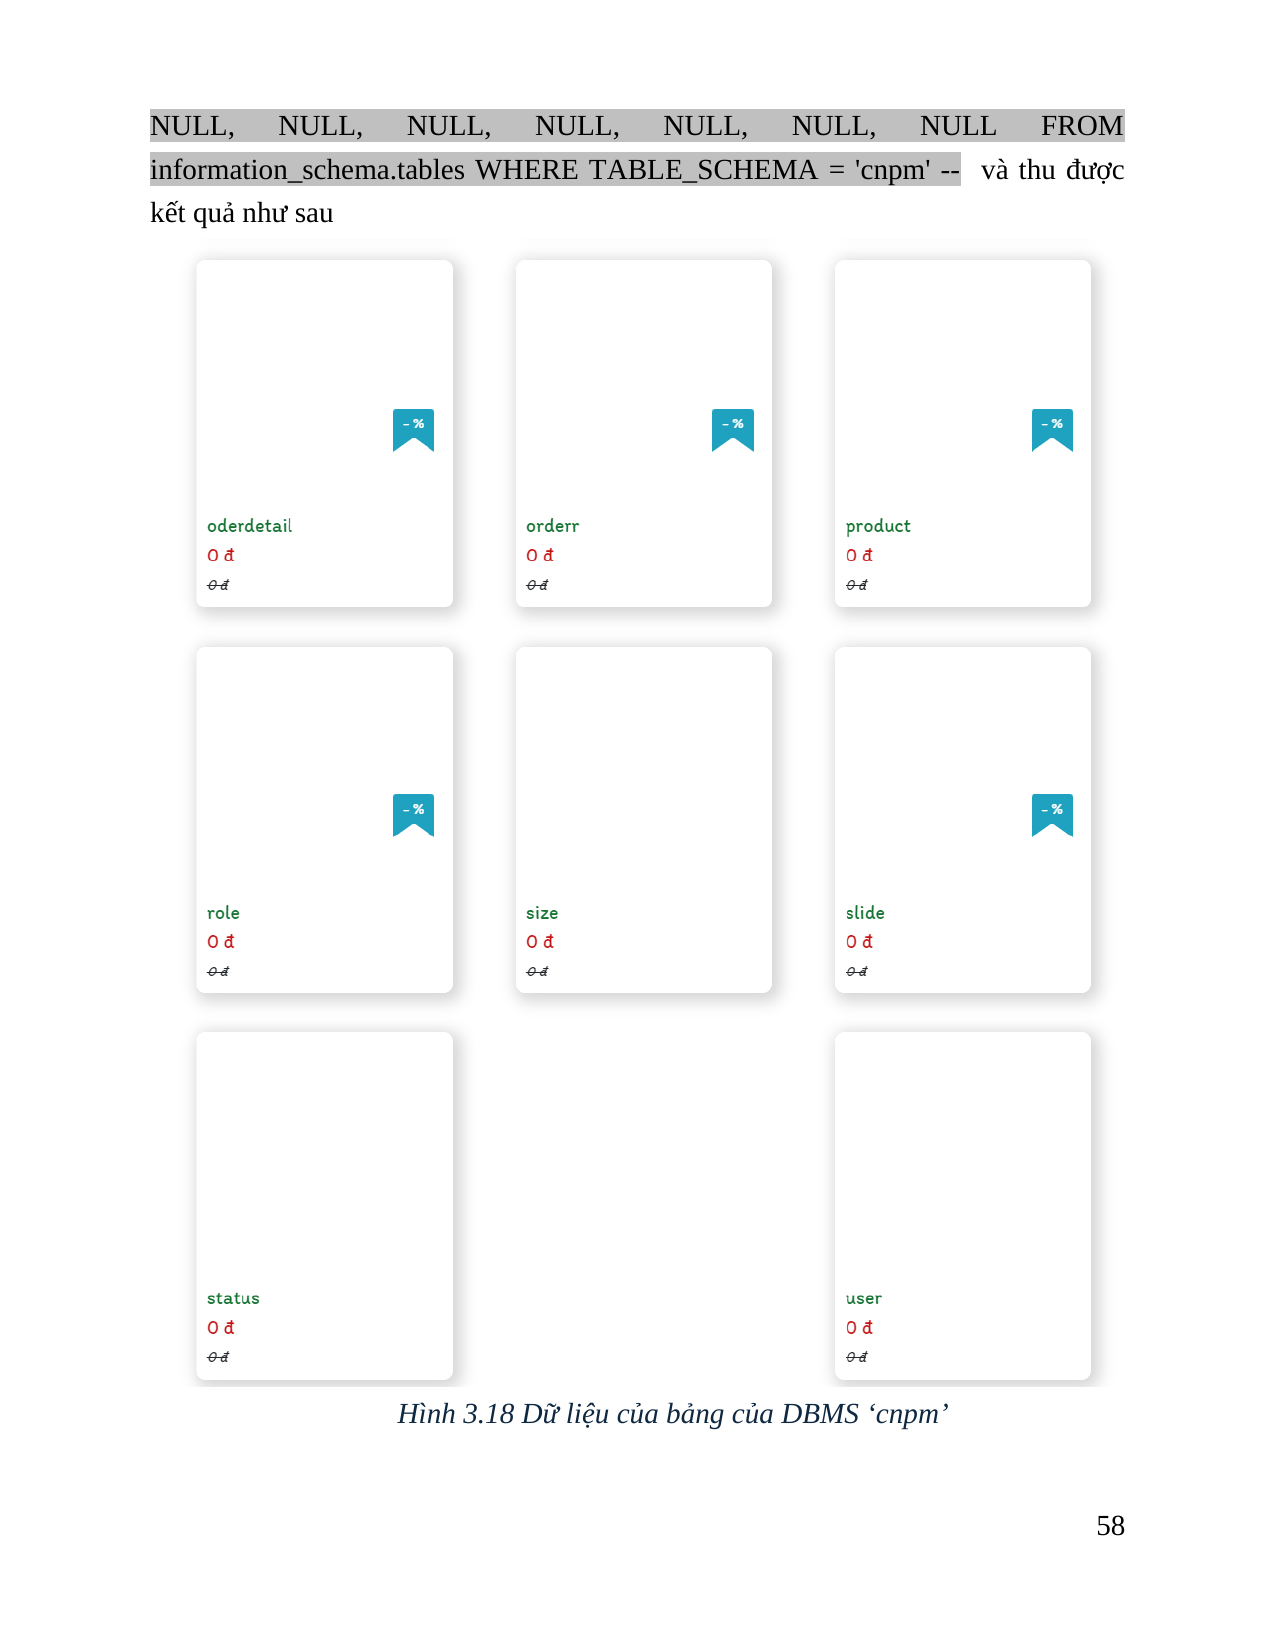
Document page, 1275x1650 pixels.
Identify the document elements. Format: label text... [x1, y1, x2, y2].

picture [150, 239, 1125, 1387]
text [150, 142, 1125, 229]
text Hình 3.18 Dữ liệu của bảng của DBMS ‘cnpm’ [150, 1396, 1125, 1430]
